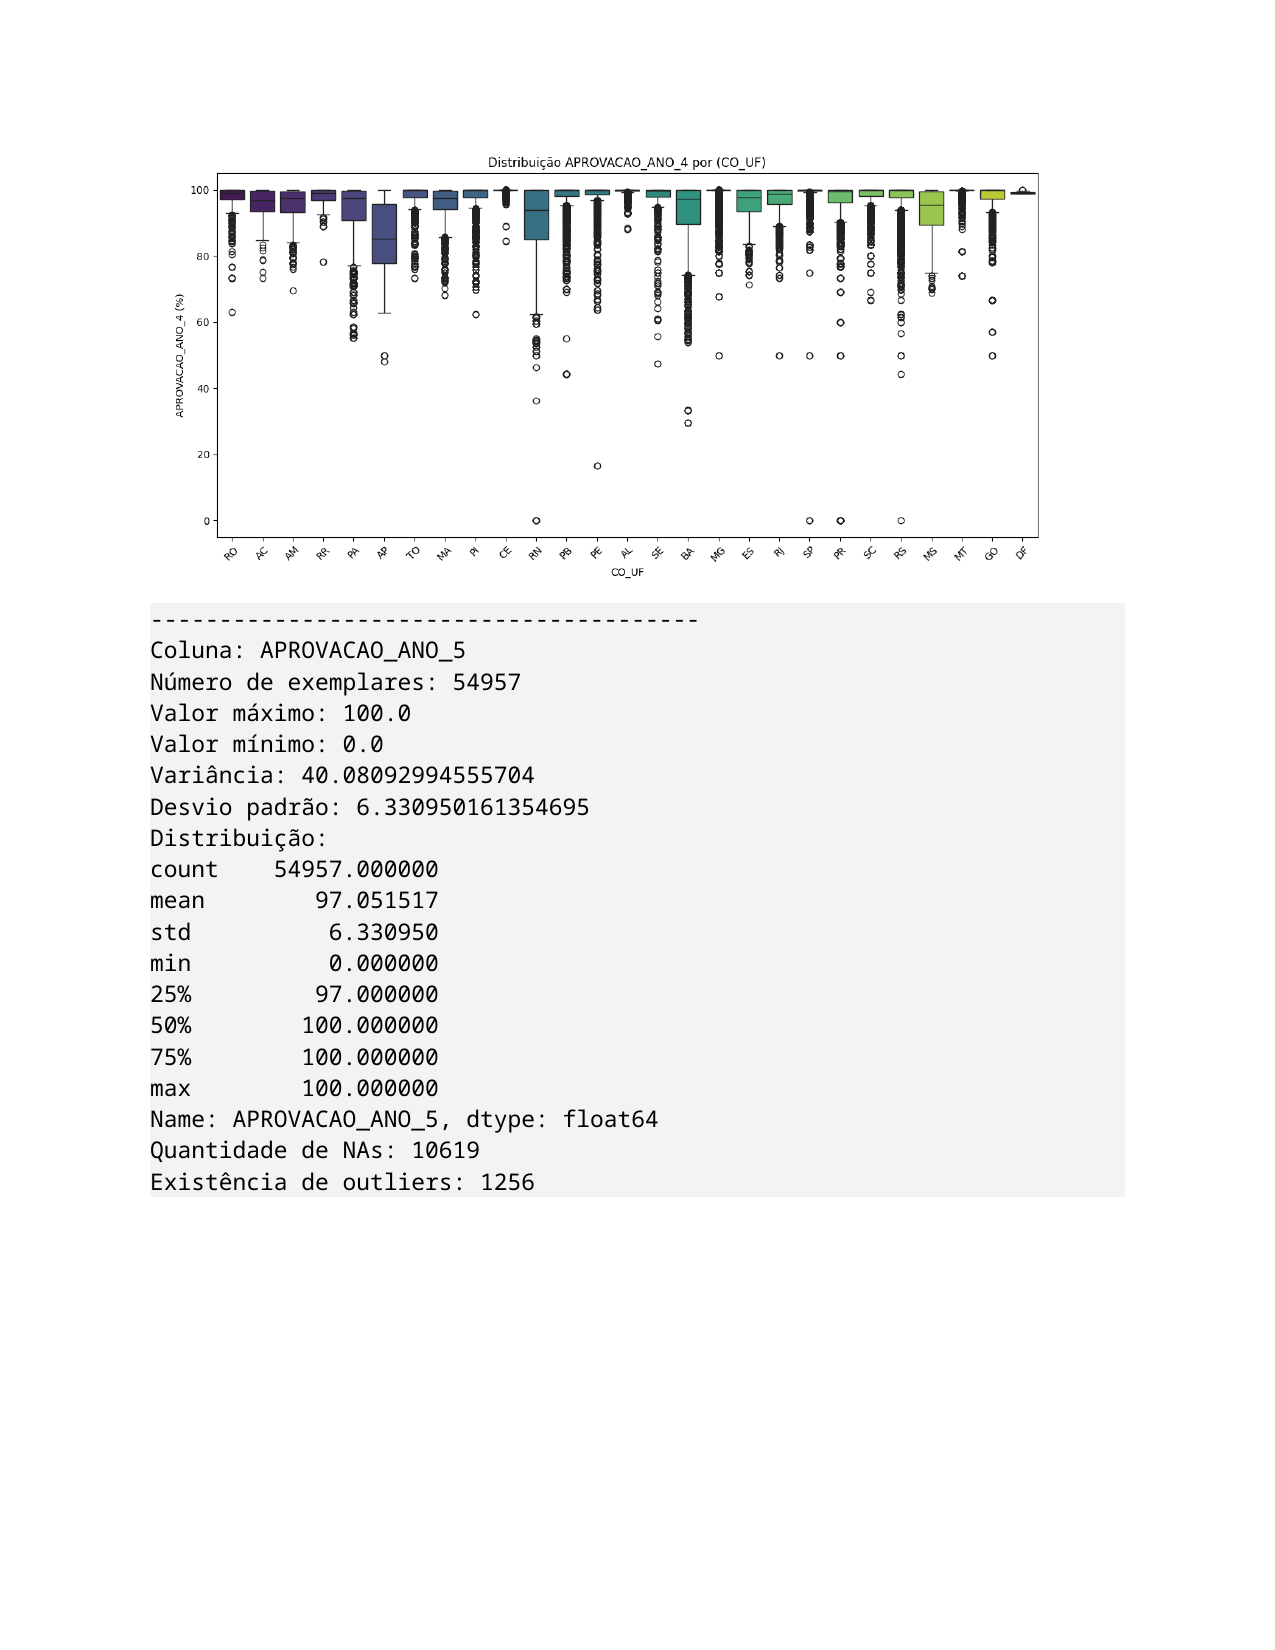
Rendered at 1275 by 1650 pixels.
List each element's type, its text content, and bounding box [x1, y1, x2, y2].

picture [168, 150, 1044, 585]
text ---------------------------------------- Coluna: APROVACAO_ANO_5 Número de exemplares: 54957 Valor máximo: 100.0 Valor mínimo: 0.0 Variância: 40.08092994555704 Desvio padrão: 6.330950161354695 Distribuição: count 54957.000000 mean 97.051517 std 6.330950 min 0.000000 25% 97.000000 50% 100.000000 75% 100.000000 max 100.000000 Name: APROVACAO_ANO_5, dtype: float64 Quantidade de NAs: 10619 Existência de outliers: 1256 [150, 603, 1125, 1197]
